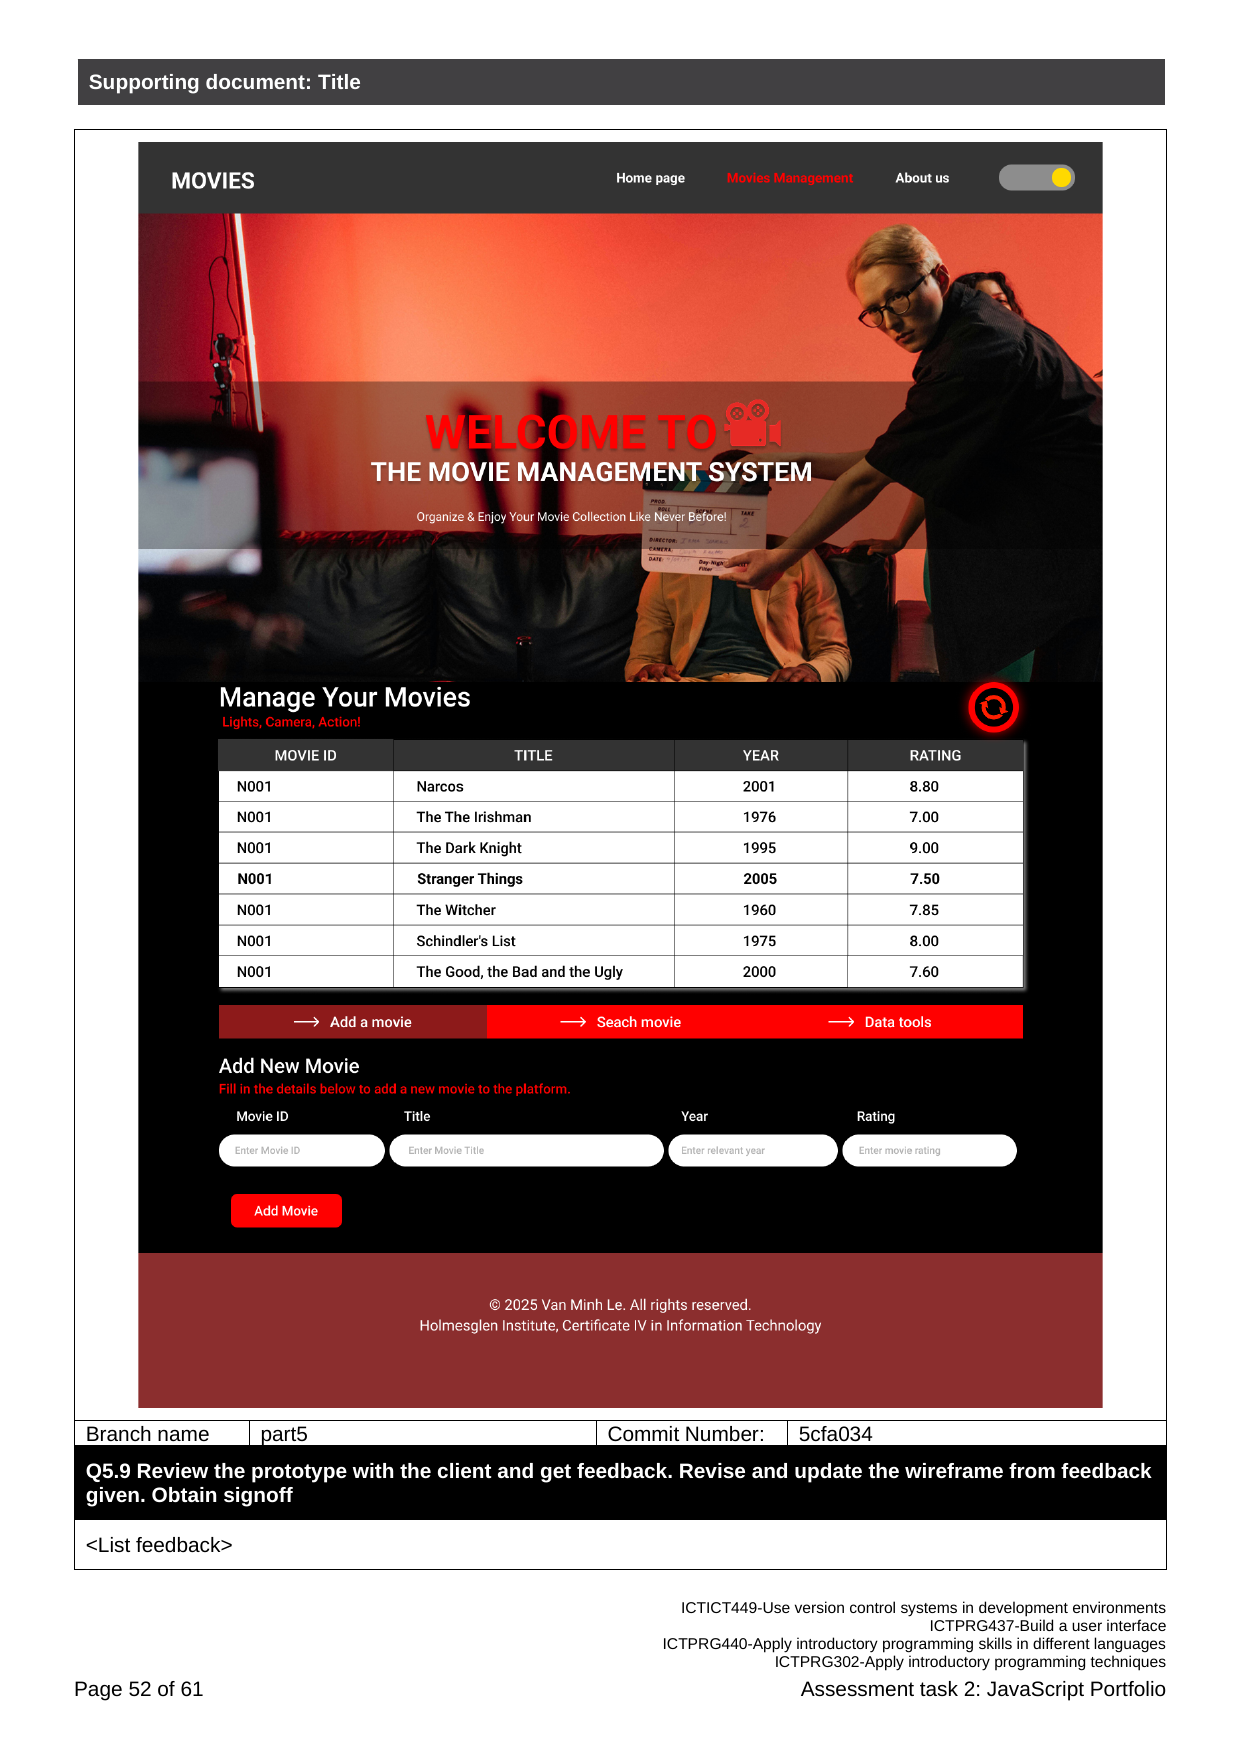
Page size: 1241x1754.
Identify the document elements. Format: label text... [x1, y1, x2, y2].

table_cell part5 [250, 1421, 596, 1445]
table_cell 5cfa034 [788, 1421, 1166, 1445]
table_cell Commit Number: [597, 1421, 787, 1445]
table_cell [75, 1520, 1166, 1569]
table_cell Q5.9 Review the prototype with the client and get feedback. Revise and update the wireframe from feedback given. Obtain signoff [75, 1446, 1166, 1519]
picture [138, 142, 1103, 1408]
table_cell Branch name [75, 1421, 249, 1445]
table_cell <Insert screenshot of the prototype > [75, 130, 1166, 1420]
